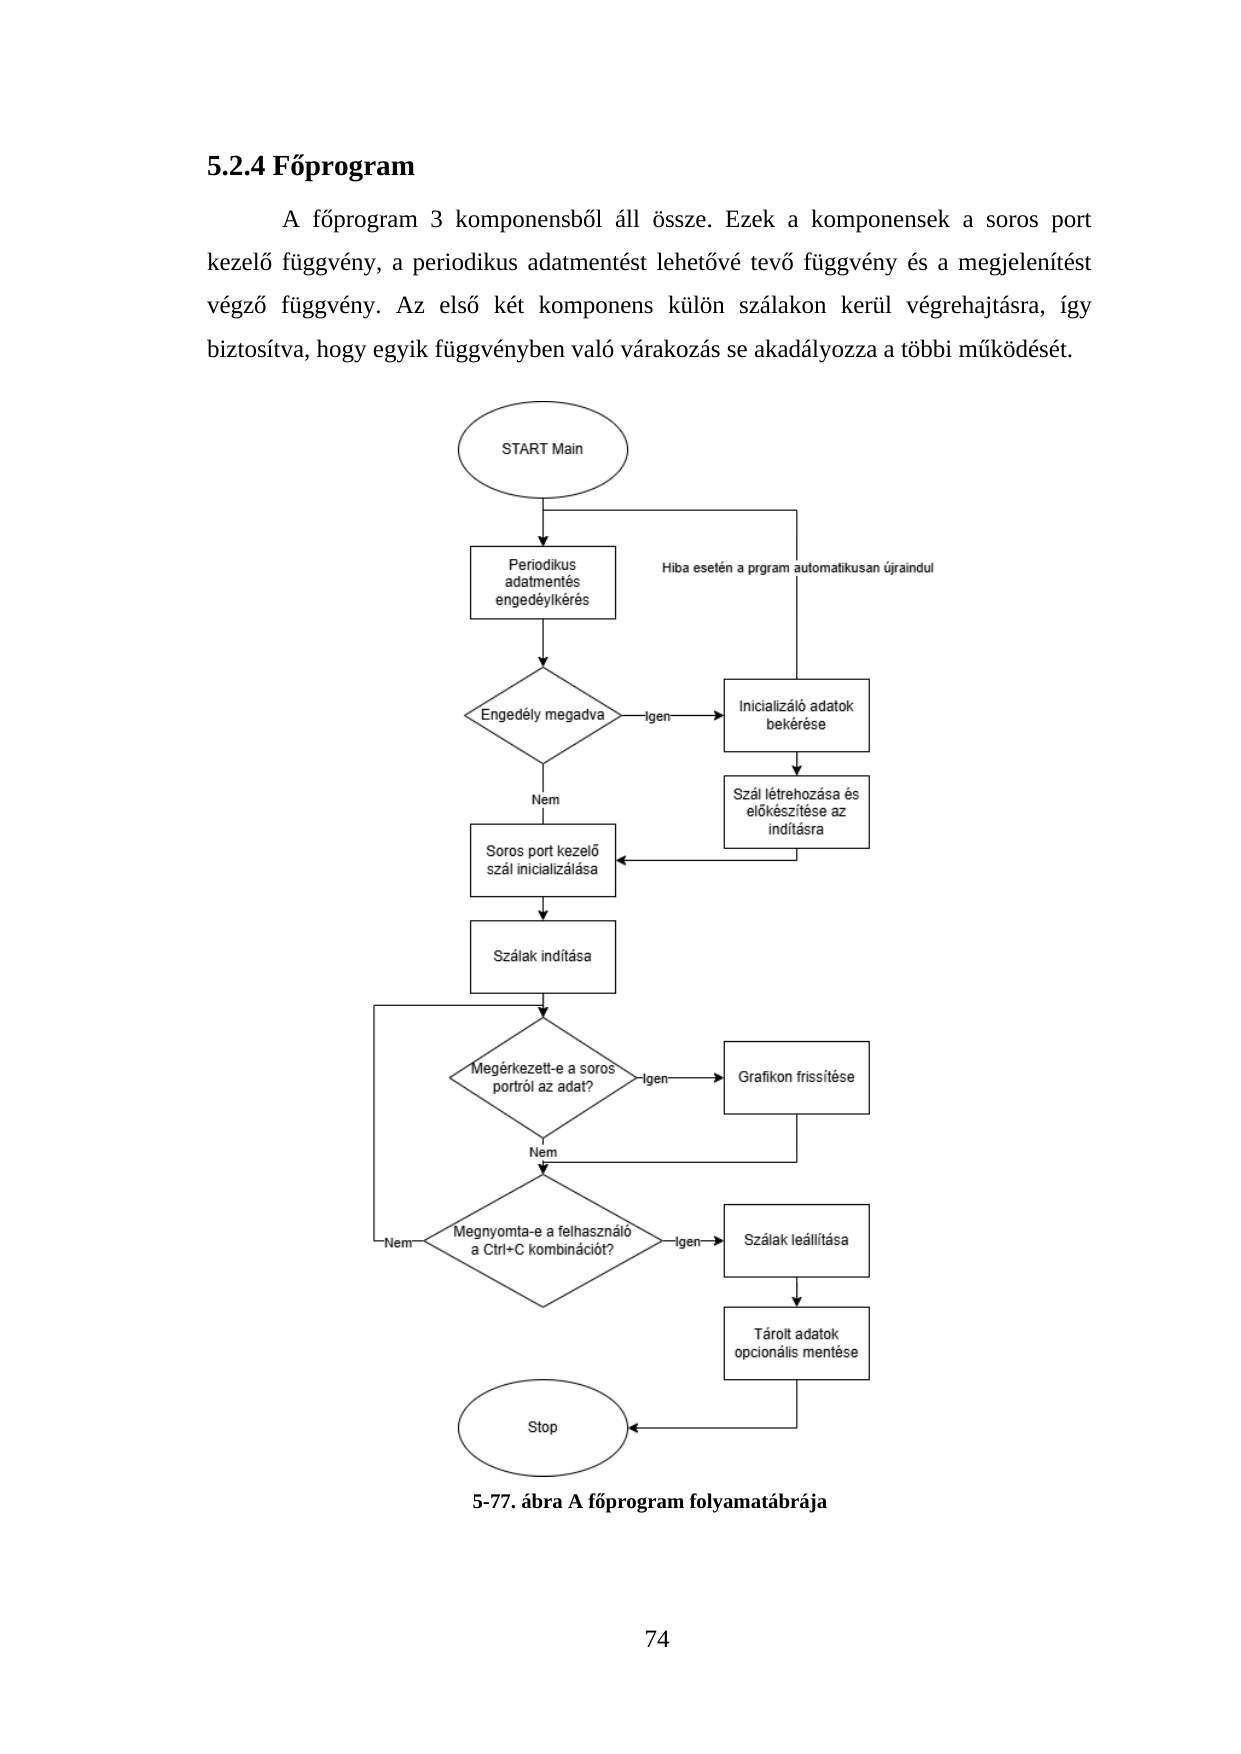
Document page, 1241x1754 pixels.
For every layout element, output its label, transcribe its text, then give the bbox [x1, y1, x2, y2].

text A főprogram 3 komponensből áll össze. Ezek a komponensek a soros port kezelő függvény, a periodikus adatmentést lehetővé tevő függvény és a megjelenítést végző függvény. Az első két komponens külön szálakon kerül végrehajtásra, így biztosítva, hogy egyik függvényben való várakozás se akadályozza a többi működését. [207, 204, 1092, 362]
picture [365, 401, 934, 1477]
subtitle Főprogram [207, 148, 1092, 181]
